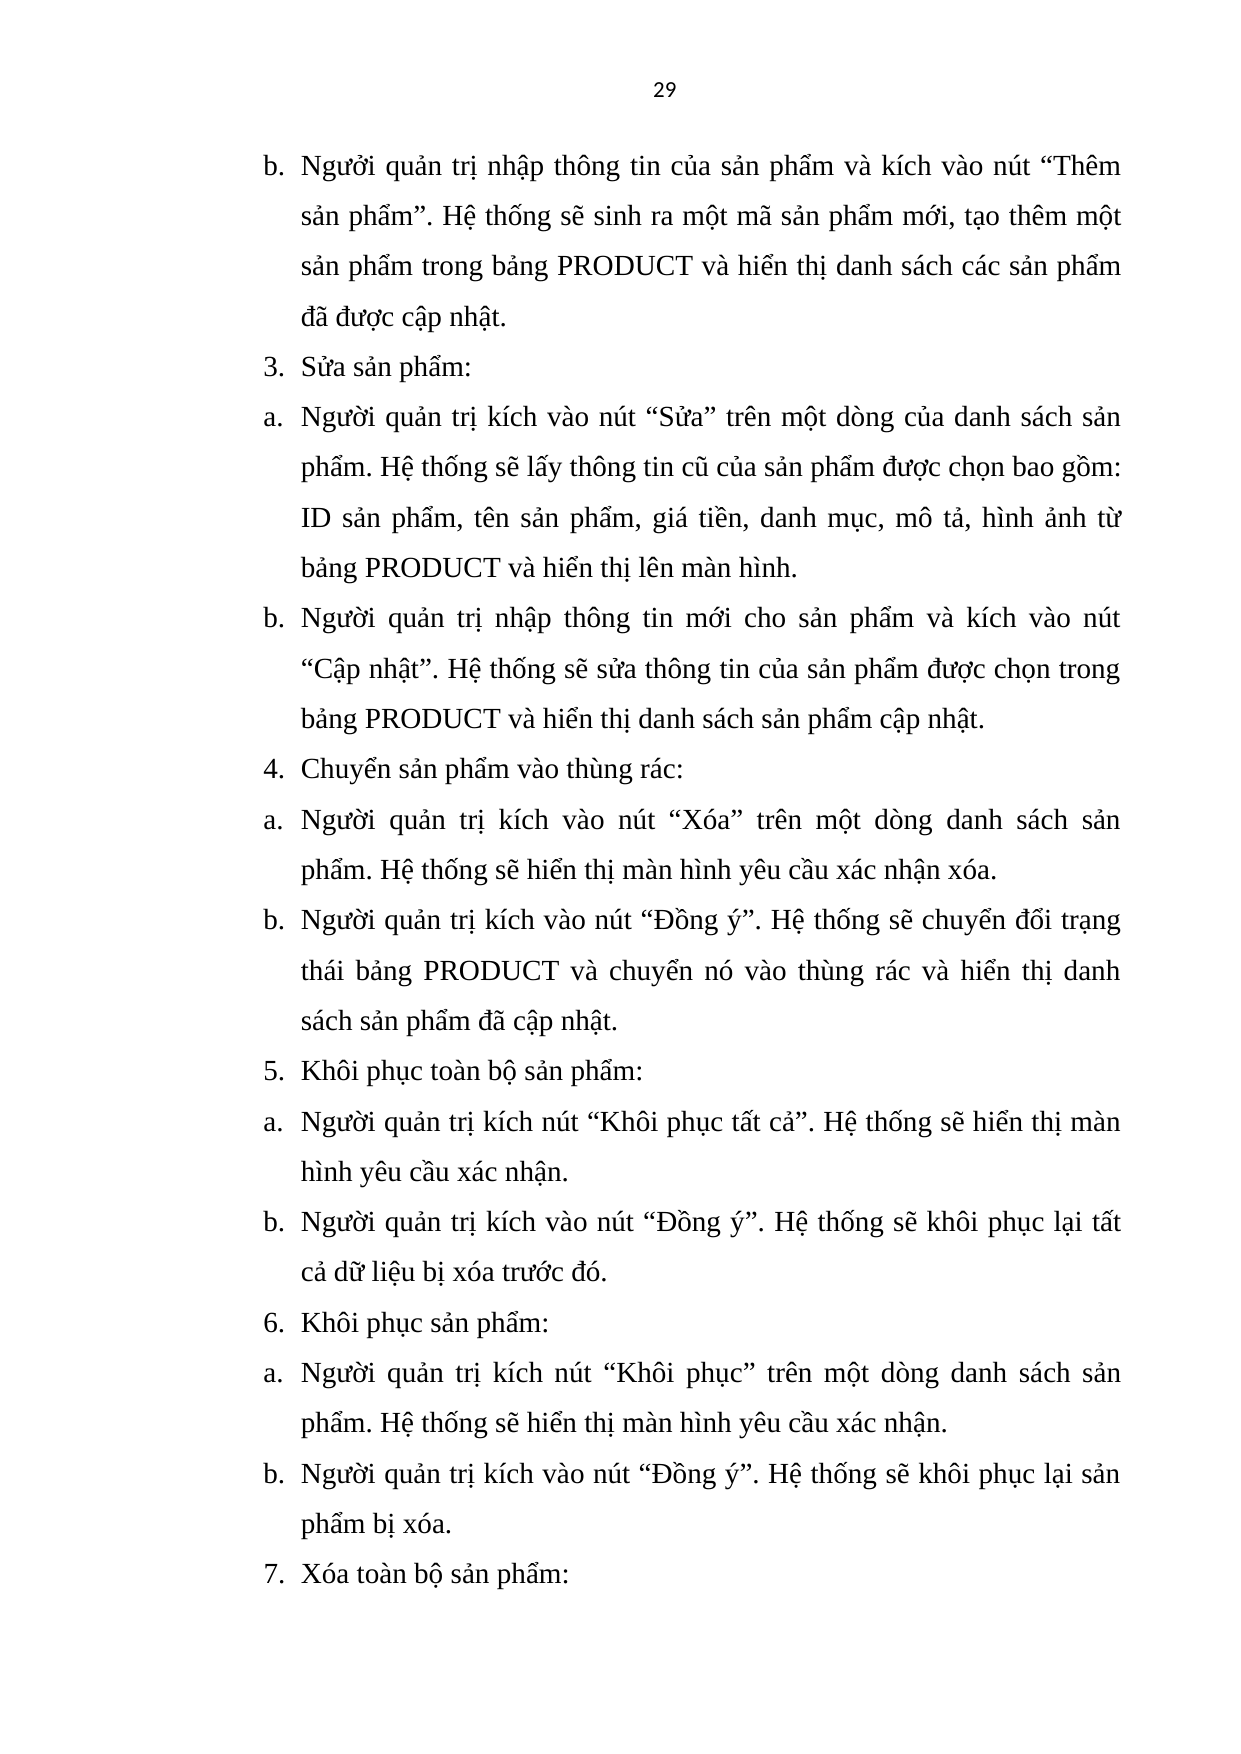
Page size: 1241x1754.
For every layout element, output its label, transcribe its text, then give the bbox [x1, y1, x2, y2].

list Người quản trị kích vào nút “Đồng ý”. Hệ thống sẽ chuyển đổi trạng thái bảng PRODUCT và chuyển nó vào thùng rác và hiển thị danh sách sản phẩm đã cập nhật. [263, 902, 1122, 1037]
list Người quản trị kích vào nút “Sửa” trên một dòng của danh sách sản phẩm. Hệ thống sẽ lấy thông tin cũ của sản phẩm được chọn bao gồm: ID sản phẩm, tên sản phẩm, giá tiền, danh mục, mô tả, hình ảnh từ bảng PRODUCT và hiển thị lên màn hình. [263, 399, 1122, 584]
list Xóa toàn bộ sản phẩm: [263, 1556, 1122, 1590]
list Khôi phục toàn bộ sản phẩm: [263, 1053, 1122, 1087]
list Khôi phục sản phẩm: [263, 1305, 1122, 1338]
list Người quản trị kích nút “Khôi phục” trên một dòng danh sách sản phẩm. Hệ thống sẽ hiển thị màn hình yêu cầu xác nhận. [263, 1355, 1122, 1439]
list Người quản trị kích vào nút “Đồng ý”. Hệ thống sẽ khôi phục lại sản phẩm bị xóa. [263, 1456, 1122, 1540]
list Người quản trị kích nút “Khôi phục tất cả”. Hệ thống sẽ hiển thị màn hình yêu cầu xác nhận. [263, 1104, 1122, 1187]
list Người quản trị kích vào nút “Đồng ý”. Hệ thống sẽ khôi phục lại tất cả dữ liệu bị xóa trước đó. [263, 1204, 1122, 1288]
list Chuyển sản phẩm vào thùng rác: [263, 751, 1122, 785]
list Người quản trị kích vào nút “Xóa” trên một dòng danh sách sản phẩm. Hệ thống sẽ hiển thị màn hình yêu cầu xác nhận xóa. [263, 802, 1122, 886]
list Ngưởi quản trị nhập thông tin của sản phẩm và kích vào nút “Thêm sản phẩm”. Hệ thống sẽ sinh ra một mã sản phẩm mới, tạo thêm một sản phẩm trong bảng PRODUCT và hiển thị danh sách các sản phẩm đã được cập nhật. [263, 148, 1122, 332]
list Sửa sản phẩm: [263, 349, 1122, 382]
list Người quản trị nhập thông tin mới cho sản phẩm và kích vào nút “Cập nhật”. Hệ thống sẽ sửa thông tin của sản phẩm được chọn trong bảng PRODUCT và hiển thị danh sách sản phẩm cập nhật. [263, 601, 1122, 735]
